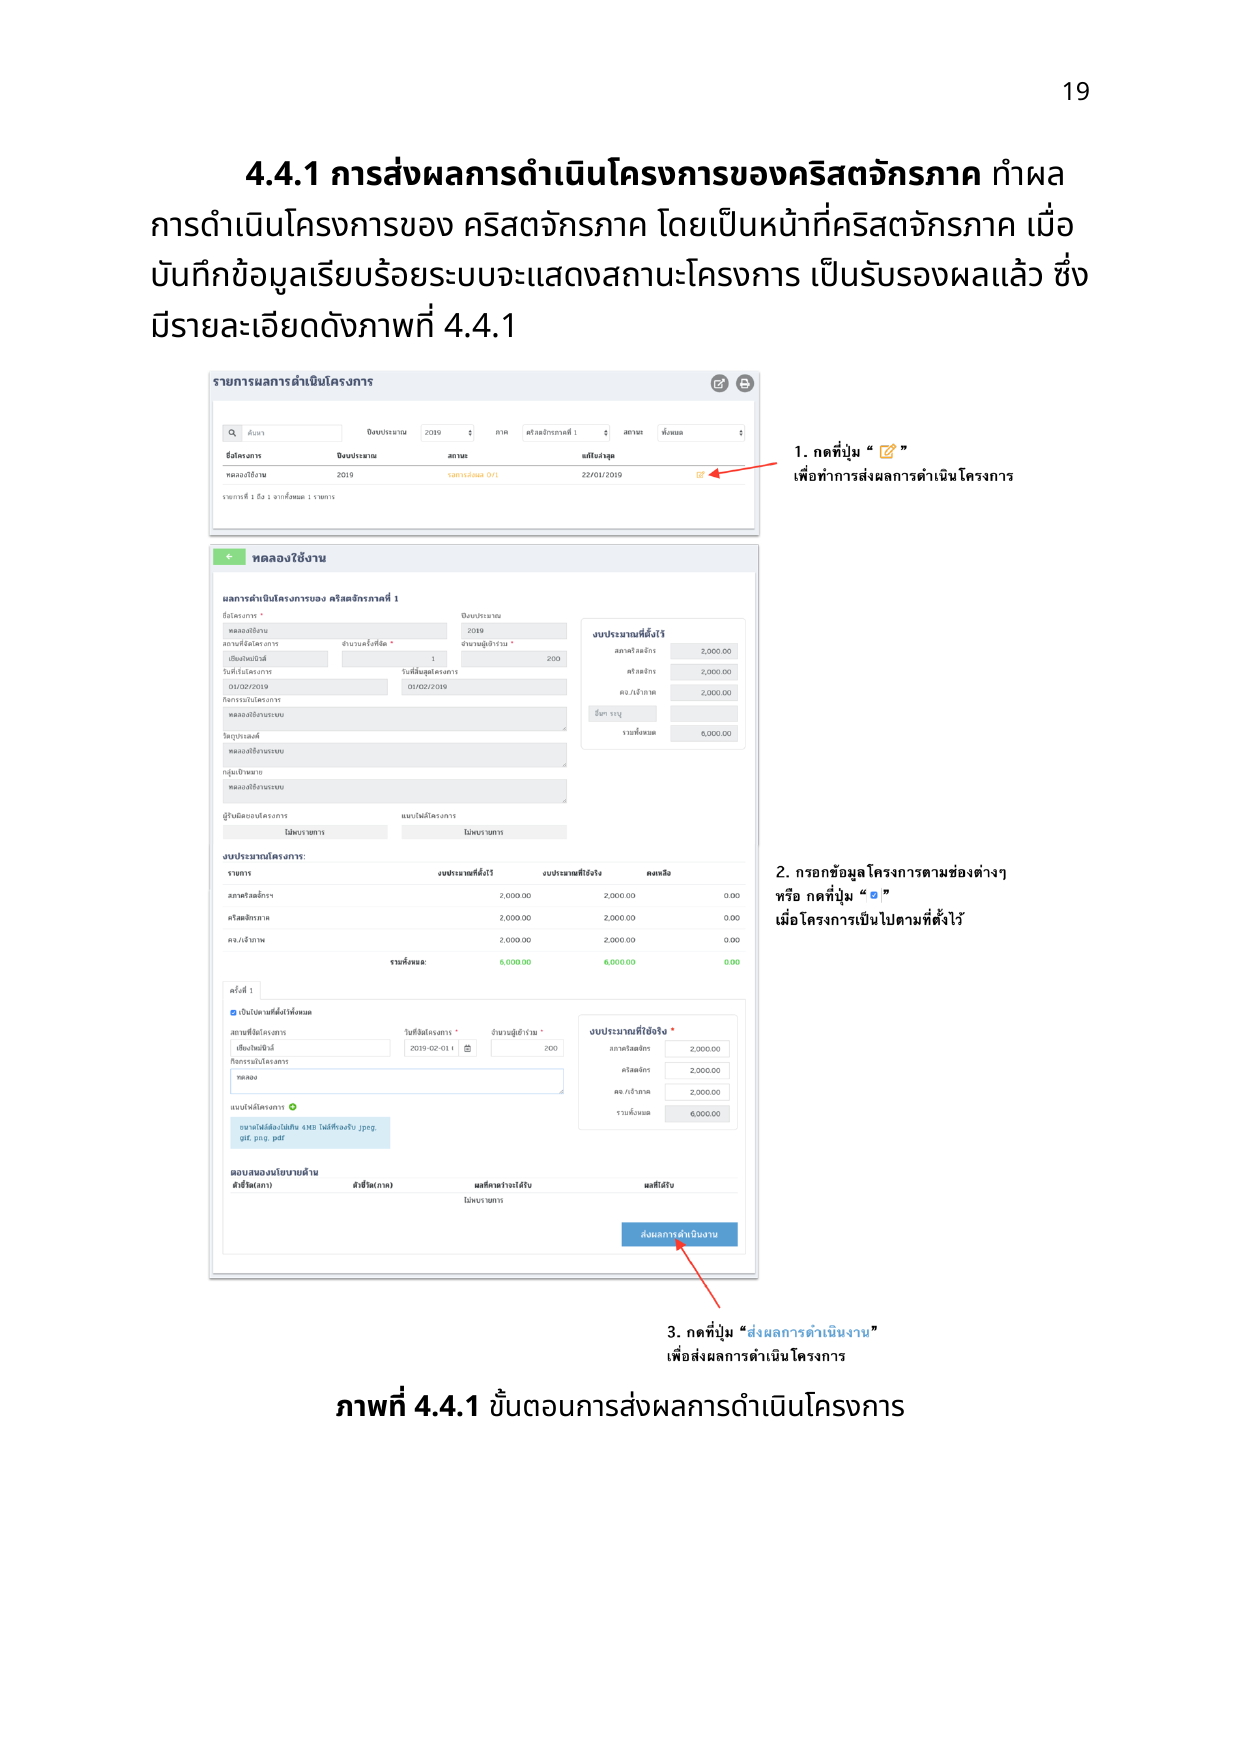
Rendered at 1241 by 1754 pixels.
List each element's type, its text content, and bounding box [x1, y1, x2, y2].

picture [192, 352, 1049, 1386]
text ภาพที่ 4.4.1 ขั้นตอนการส่งผลการดำเนินโครงการ [150, 1385, 1090, 1430]
text 4.4.1 การส่งผลการดำเนินโครงการของคริสตจักรภาค ทำผลการดำเนินโครงการของ คริสตจักรภาค โดยเป็นหน้าที่คริสตจักรภาค เมื่อบันทึกข้อมูลเรียบร้อยระบบจะแสดงสถานะโครงการ เป็นรับรองผลแล้ว ซึ่งมีรายละเอียดดังภาพที่ 4.4.1 [150, 150, 1090, 352]
